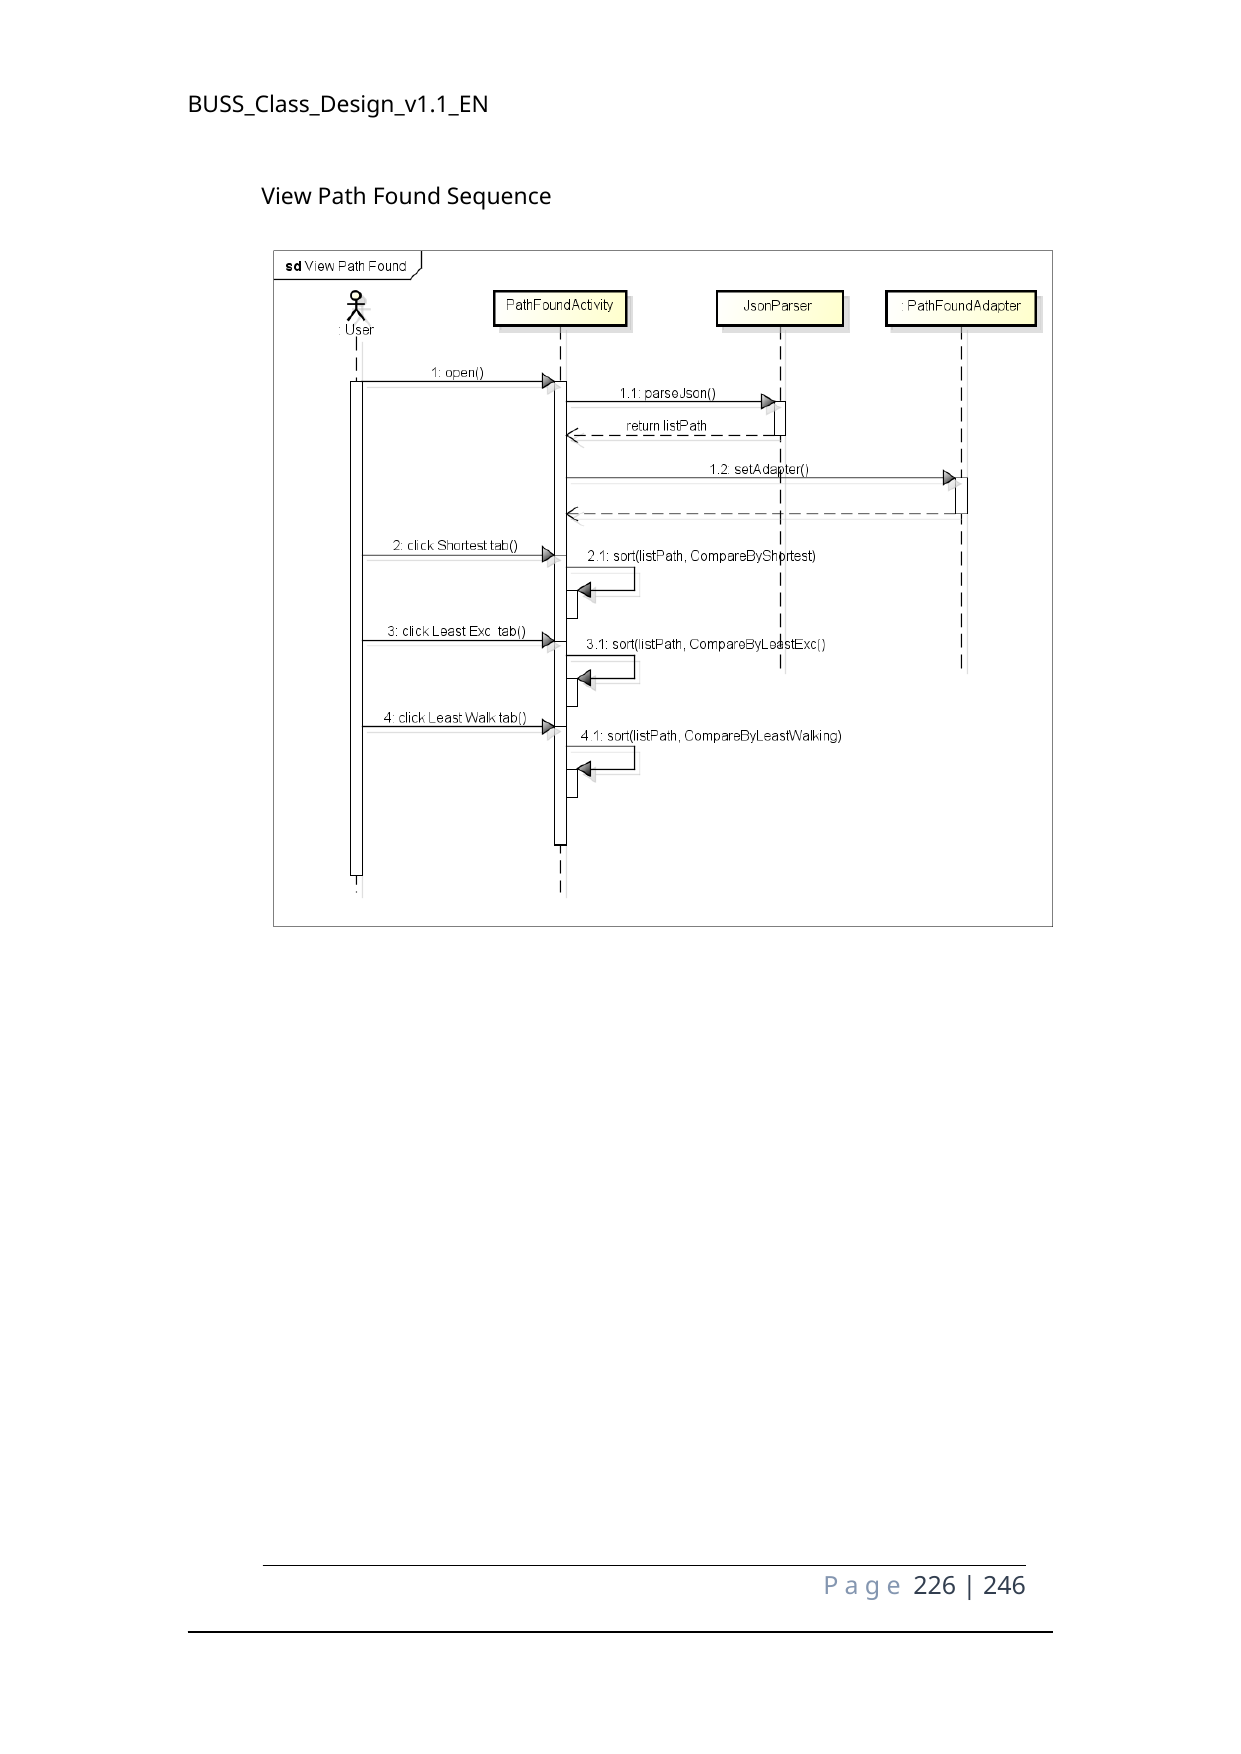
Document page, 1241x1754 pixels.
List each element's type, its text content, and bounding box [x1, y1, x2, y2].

subtitle View Path Found Sequence [261, 180, 1053, 211]
picture [262, 239, 1064, 938]
